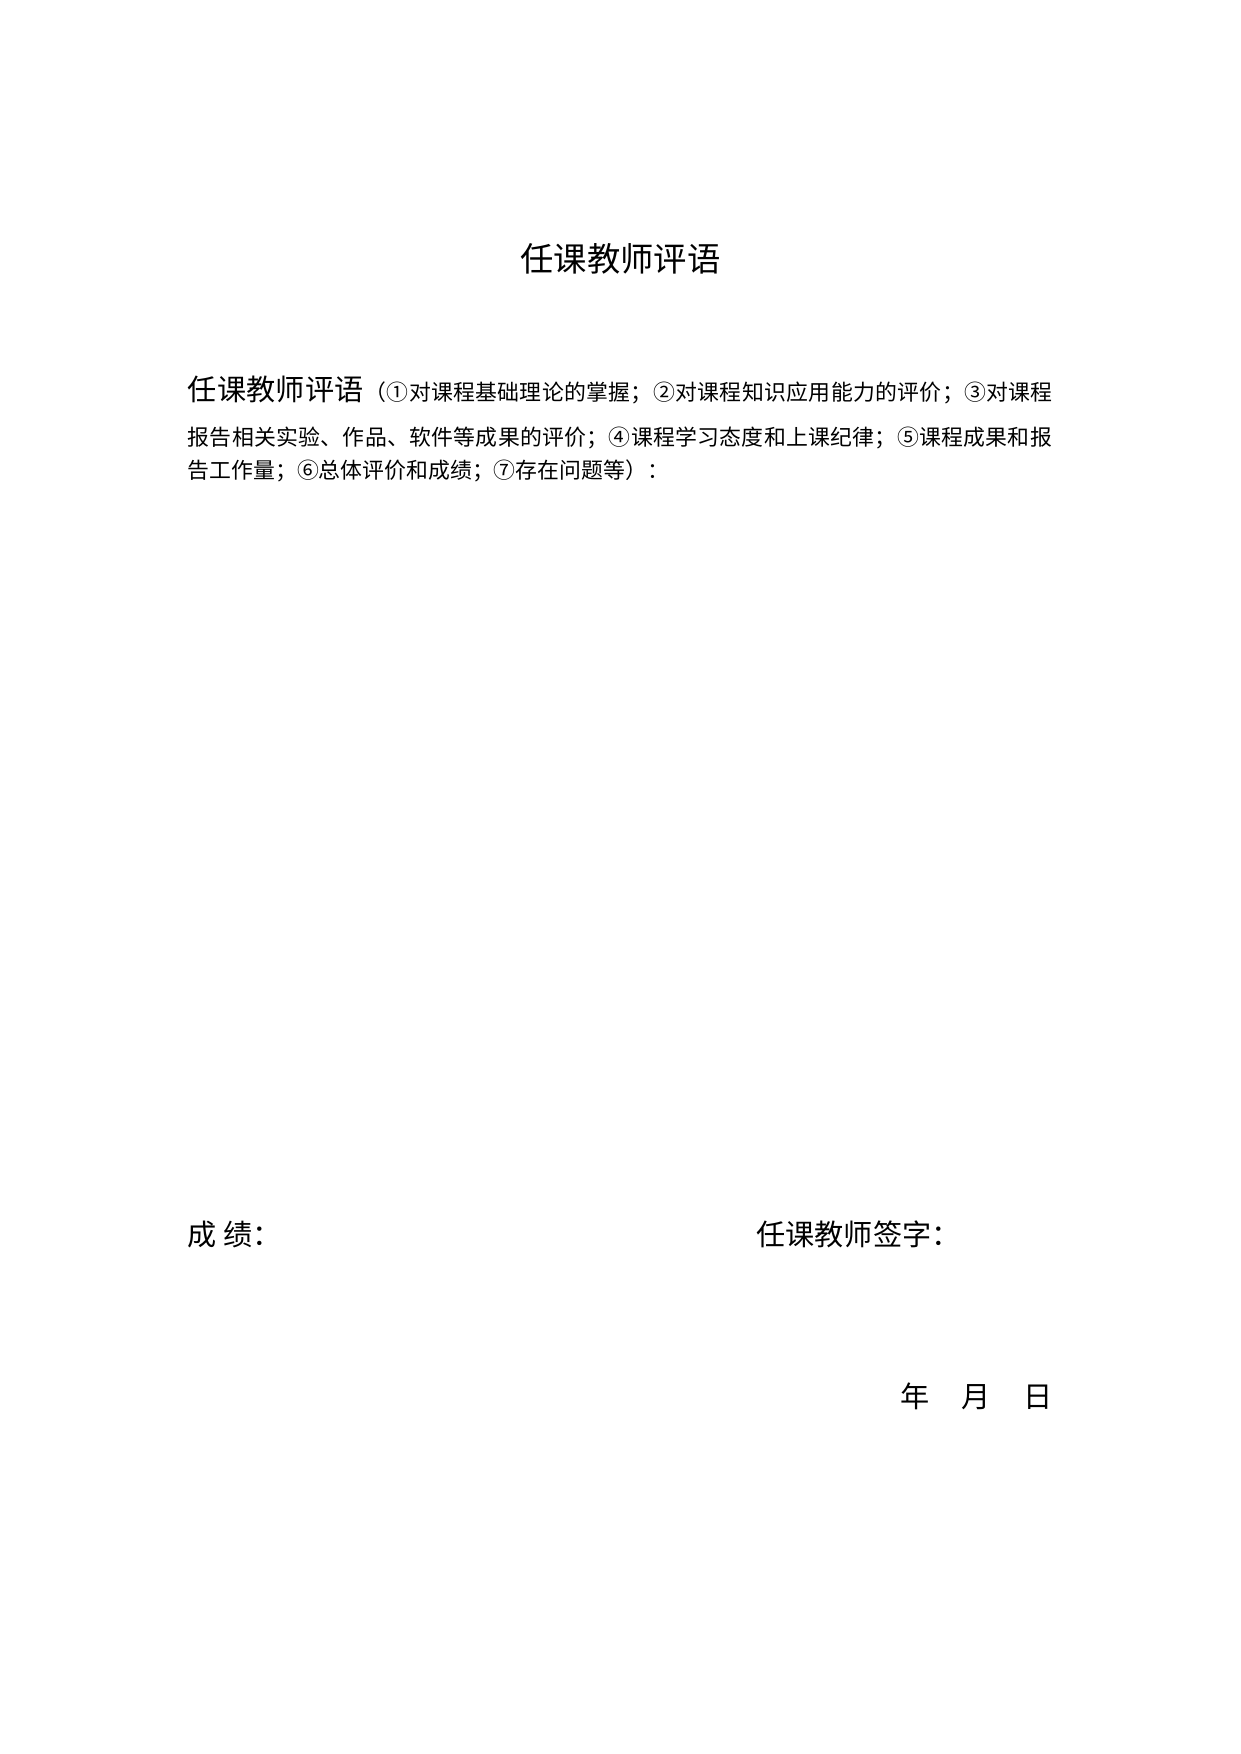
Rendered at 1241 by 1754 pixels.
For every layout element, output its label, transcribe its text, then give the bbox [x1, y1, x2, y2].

text 年 月 日 [187, 1362, 1053, 1427]
text 成 绩： 任课教师签字： [187, 1200, 1053, 1265]
text 任课教师评语（①对课程基础理论的掌握；②对课程知识应用能力的评价；③对课程报告相关实验、作品、软件等成果的评价；④课程学习态度和上课纪律；⑤课程成果和报告工作量；⑥总体评价和成绩；⑦存在问题等）： [187, 355, 1053, 485]
text 任课教师评语 [187, 225, 1053, 290]
